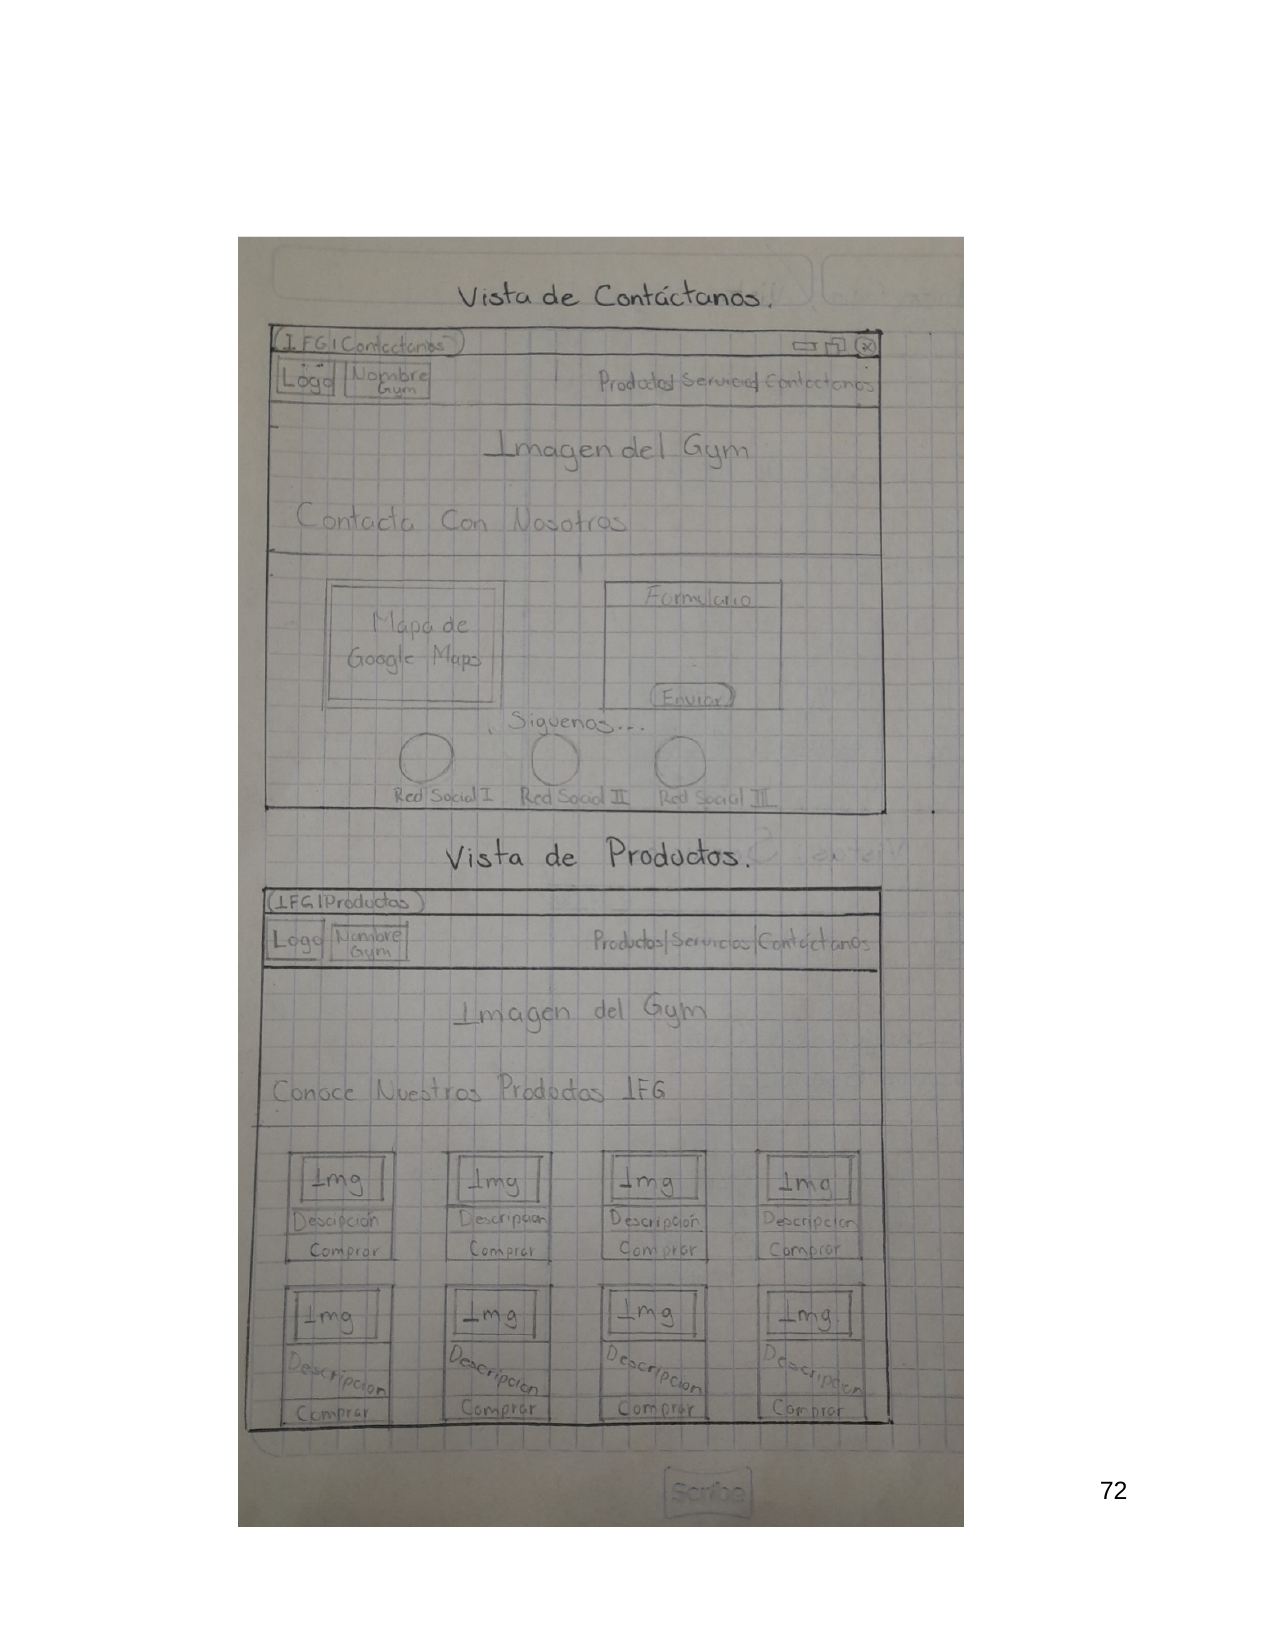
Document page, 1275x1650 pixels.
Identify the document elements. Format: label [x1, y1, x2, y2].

picture [238, 238, 964, 1527]
